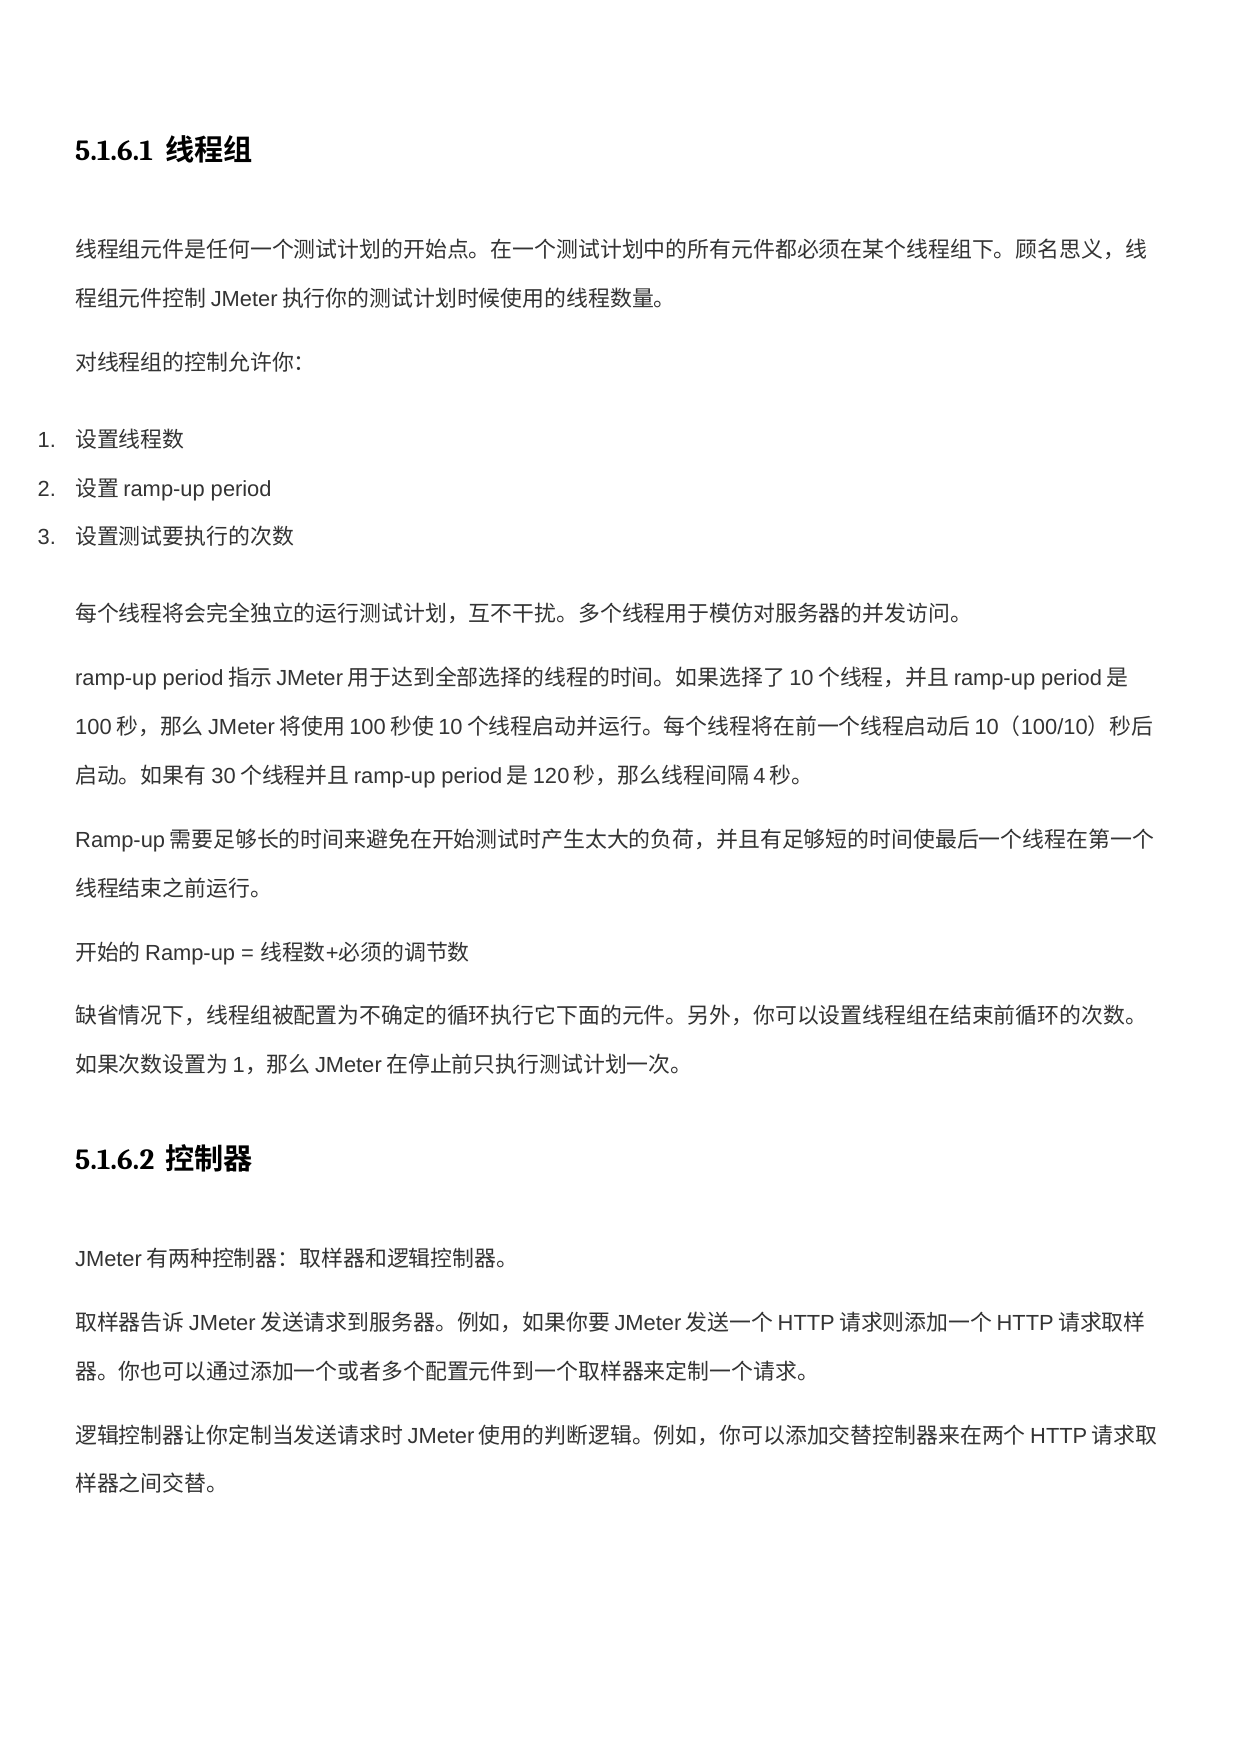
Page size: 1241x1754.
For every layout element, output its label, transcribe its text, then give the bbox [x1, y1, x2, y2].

list 设置测试要执行的次数 [37, 518, 1165, 551]
list 设置ramp-up period [37, 470, 1165, 503]
text Ramp-up需要足够长的时间来避免在开始测试时产生太大的负荷，并且有足够短的时间使最后一个线程在第一个线程结束之前运行。 [75, 821, 1165, 903]
text 逻辑控制器让你定制当发送请求时JMeter使用的判断逻辑。例如，你可以添加交替控制器来在两个HTTP请求取样器之间交替。 [75, 1417, 1165, 1498]
subtitle 控制器 [75, 1124, 1165, 1189]
text 线程组元件是任何一个测试计划的开始点。在一个测试计划中的所有元件都必须在某个线程组下。顾名思义，线程组元件控制JMeter执行你的测试计划时候使用的线程数量。 [75, 232, 1165, 313]
text 取样器告诉JMeter发送请求到服务器。例如，如果你要JMeter发送一个HTTP请求则添加一个HTTP请求取样器。你也可以通过添加一个或者多个配置元件到一个取样器来定制一个请求。 [75, 1304, 1165, 1386]
text 对线程组的控制允许你： [75, 344, 1165, 377]
text JMeter有两种控制器：取样器和逻辑控制器。 [75, 1241, 1165, 1273]
text 每个线程将会完全独立的运行测试计划，互不干扰。多个线程用于模仿对服务器的并发访问。 [75, 596, 1165, 628]
text 缺省情况下，线程组被配置为不确定的循环执行它下面的元件。另外，你可以设置线程组在结束前循环的次数。如果次数设置为1，那么JMeter在停止前只执行测试计划一次。 [75, 998, 1165, 1079]
list 设置线程数 [37, 422, 1165, 454]
text ramp-up period指示JMeter用于达到全部选择的线程的时间。如果选择了10个线程，并且ramp-up period是100秒，那么JMeter将使用100秒使10个线程启动并运行。每个线程将在前一个线程启动后10（100/10）秒后启动。如果有 30个线程并且ramp-up period是120秒，那么线程间隔4秒。 [75, 660, 1165, 790]
text 开始的Ramp-up = 线程数+必须的调节数 [75, 934, 1165, 967]
subtitle 线程组 [75, 115, 1165, 180]
